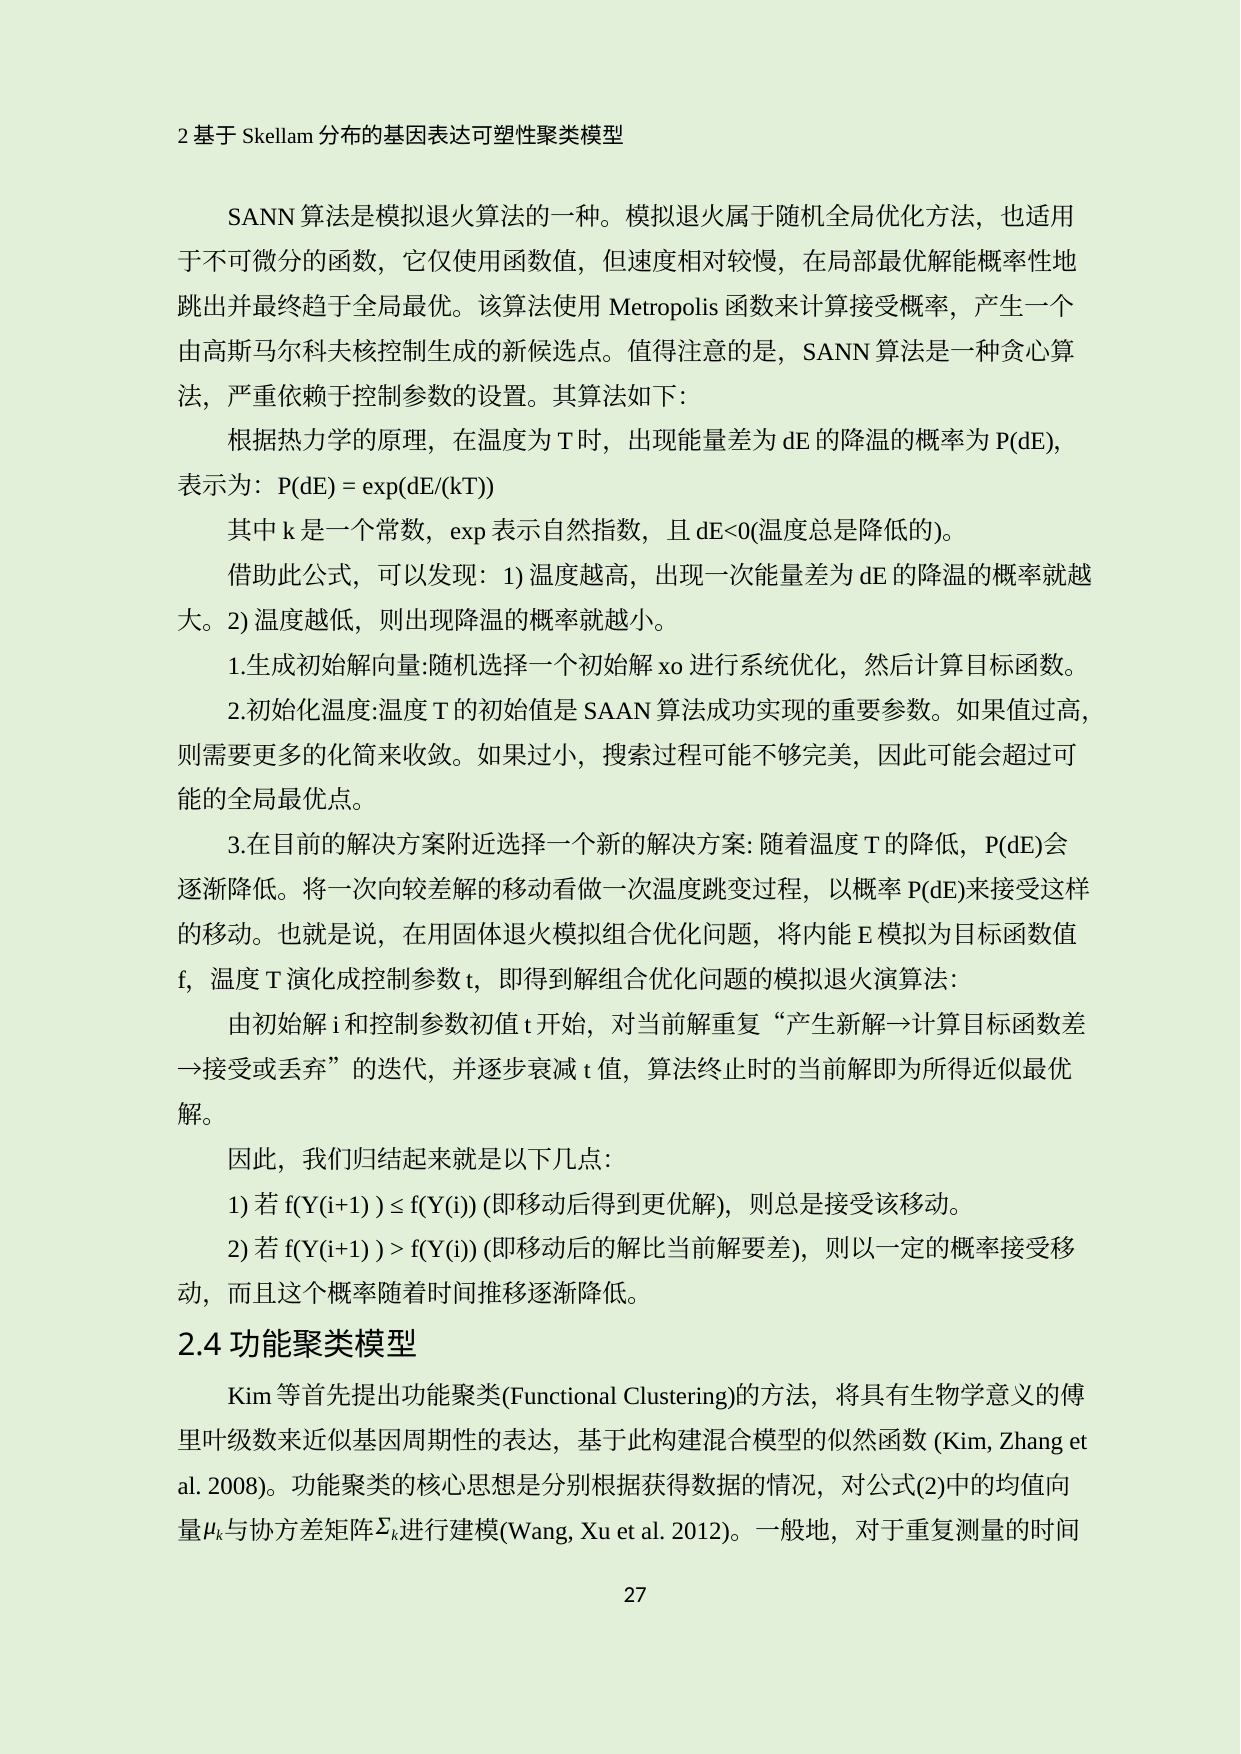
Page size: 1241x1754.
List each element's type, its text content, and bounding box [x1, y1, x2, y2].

text 由初始解i和控制参数初值t开始，对当前解重复“产生新解→计算目标函数差→接受或丢弃”的迭代，并逐步衰减 t 值，算法终止时的当前解即为所得近似最优解。 [177, 1005, 1092, 1130]
text SANN算法是模拟退火算法的一种。模拟退火属于随机全局优化方法，也适用于不可微分的函数，它仅使用函数值，但速度相对较慢，在局部最优解能概率性地跳出并最终趋于全局最优。该算法使用 Metropolis 函数来计算接受概率，产生一个由高斯马尔科夫核控制生成的新候选点。值得注意的是，SANN算法是一种贪心算法，严重依赖于控制参数的设置。其算法如下： [177, 197, 1092, 412]
text 3.在目前的解决方案附近选择一个新的解决方案: 随着温度T的降低，P(dE)会逐渐降低。将一次向较差解的移动看做一次温度跳变过程，以概率P(dE)来接受这样的移动。也就是说，在用固体退火模拟组合优化问题，将内能E模拟为目标函数值f，温度T演化成控制参数t，即得到解组合优化问题的模拟退火演算法： [177, 825, 1092, 996]
text 1) 若f(Y(i+1) ) ≤ f(Y(i)) (即移动后得到更优解)，则总是接受该移动。 [177, 1184, 1092, 1220]
text 借助此公式，可以发现：1) 温度越高，出现一次能量差为dE的降温的概率就越大。2) 温度越低，则出现降温的概率就越小。 [177, 556, 1092, 637]
text 1.生成初始解向量:随机选择一个初始解xo 进行系统优化，然后计算目标函数。 [177, 646, 1092, 681]
text 因此，我们归结起来就是以下几点： [177, 1139, 1092, 1175]
text 2) 若f(Y(i+1) ) > f(Y(i)) (即移动后的解比当前解要差)，则以一定的概率接受移动，而且这个概率随着时间推移逐渐降低。 [177, 1229, 1092, 1310]
text 其中k是一个常数，exp表示自然指数，且dE<0(温度总是降低的)。 [177, 511, 1092, 547]
text 2.4 功能聚类模型 [177, 1319, 1092, 1364]
text 根据热力学的原理，在温度为T时，出现能量差为dE的降温的概率为P(dE)，表示为：P(dE) = exp(dE/(kT)) [177, 421, 1092, 502]
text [177, 1376, 1092, 1546]
text 2.初始化温度:温度T的初始值是SAAN算法成功实现的重要参数。如果值过高，则需要更多的化简来收敛。如果过小，搜索过程可能不够完美，因此可能会超过可能的全局最优点。 [177, 690, 1092, 816]
